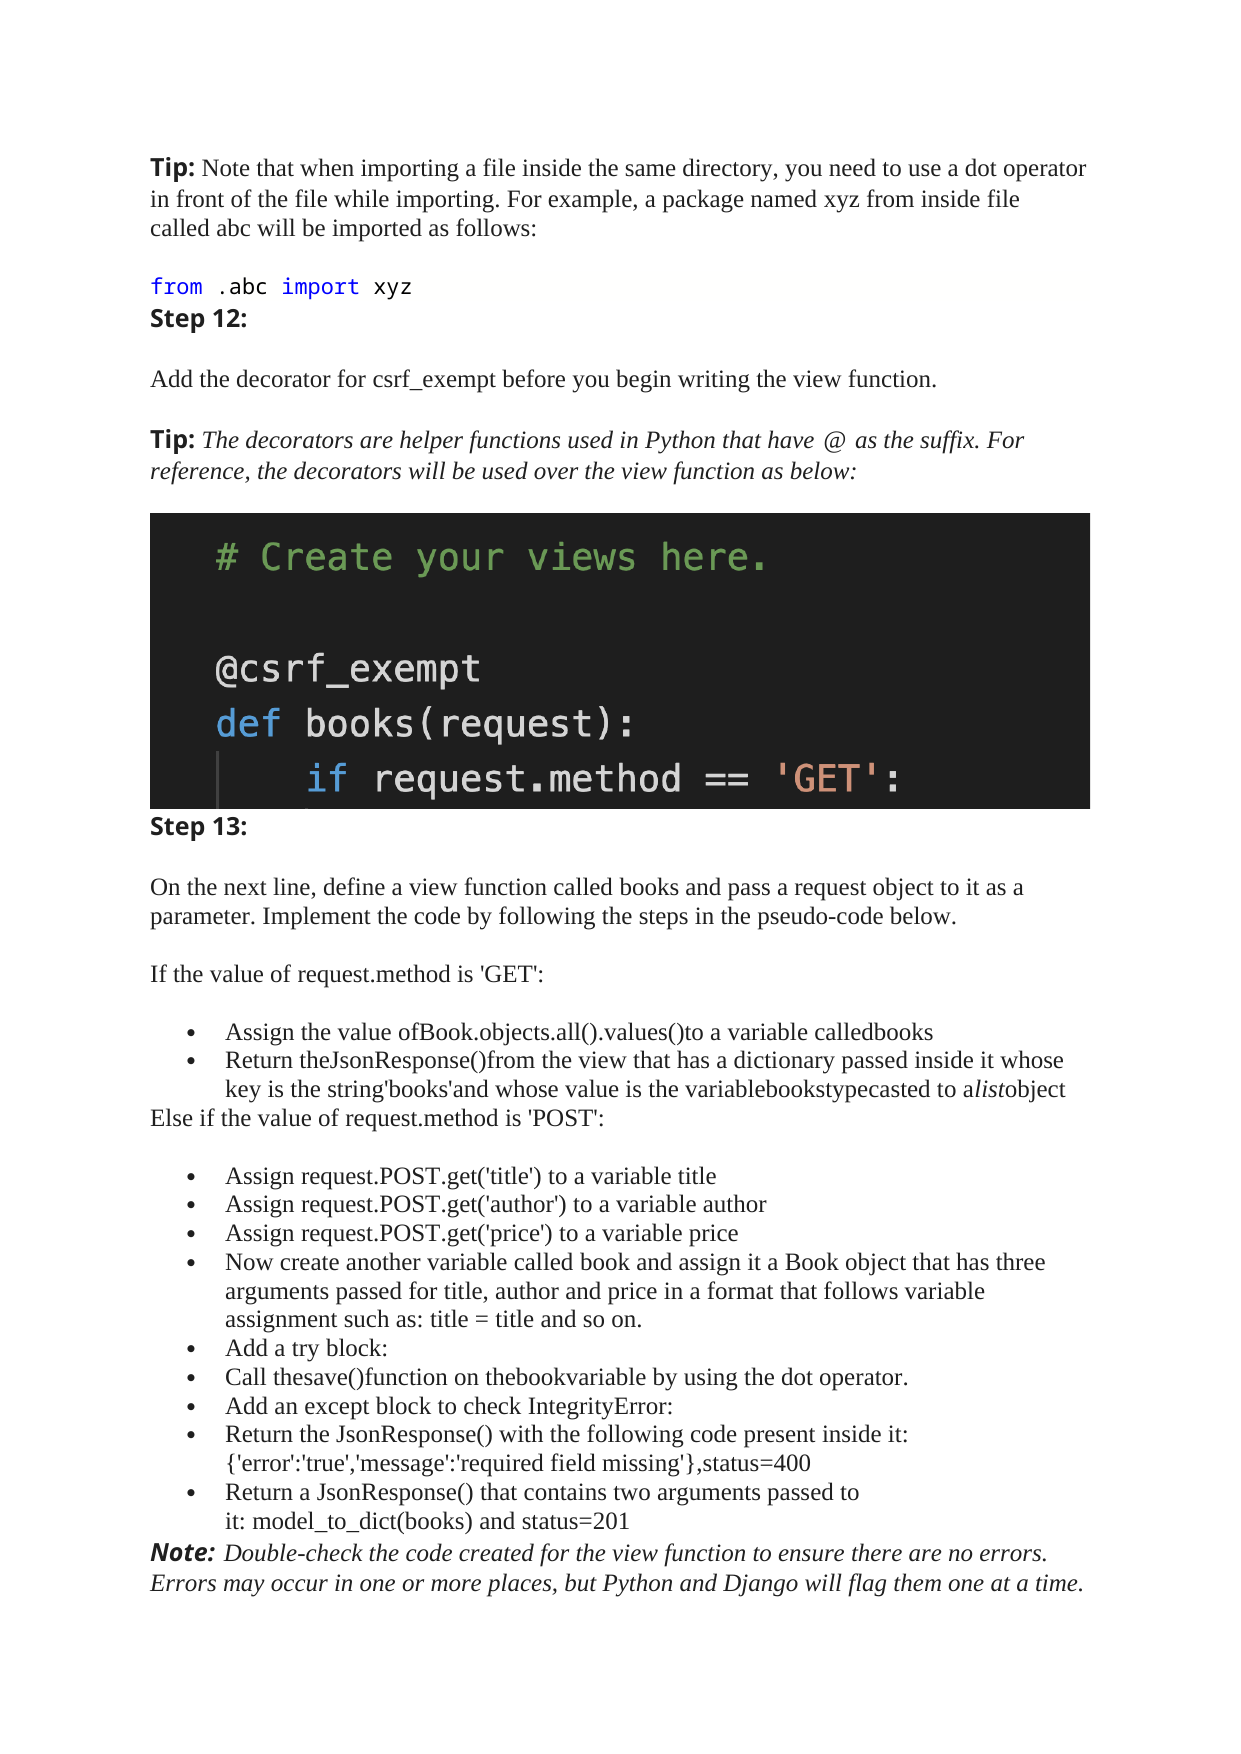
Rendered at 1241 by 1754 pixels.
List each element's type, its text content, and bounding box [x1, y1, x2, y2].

text Tip: The decorators are helper functions used in Python that have @ as the suffix. For reference, the decorators will be used over the view function as below: [150, 422, 1090, 484]
list Assign request.POST.get('price') to a variable price [187, 1218, 1090, 1247]
list Assign request.POST.get('title') to a variable title [187, 1161, 1090, 1189]
picture [150, 513, 1091, 809]
text If the value of request.method is 'GET': [150, 959, 1090, 987]
list Return theJsonResponse()from the view that has a dictionary passed inside it whose key is the string'books'and whose value is the variablebookstypecasted to alistobject [187, 1045, 1090, 1103]
text Add the decorator for csrf_exempt before you begin writing the view function. [150, 364, 1090, 392]
list Now create another variable called book and assign it a Book object that has three arguments passed for title, author and price in a format that follows variable assignment such as: title = title and so on. [187, 1247, 1090, 1333]
text On the next line, define a view function called books and pass a request object to it as a parameter. Implement the code by following the steps in the pseudo-code below. [150, 872, 1090, 929]
list Assign the value ofBook.objects.all().values()to a variable calledbooks [187, 1017, 1090, 1045]
text from .abc import xyz [150, 271, 1090, 301]
text Tip: Note that when importing a file inside the same directory, you need to use a dot operator in front of the file while importing. For example, a package named xyz from inside file called abc will be imported as follows: [150, 150, 1090, 242]
list Add an except block to check IntegrityError: [187, 1391, 1090, 1419]
list Add a try block: [187, 1333, 1090, 1362]
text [150, 1534, 1090, 1597]
text Step 13: [150, 809, 1090, 843]
text Step 12: [150, 301, 1090, 334]
list Return a JsonResponse() that contains two arguments passed to it: model_to_dict(books) and status=201 [187, 1477, 1090, 1534]
text Else if the value of request.method is 'POST': [150, 1103, 1090, 1132]
list Call thesave()function on thebookvariable by using the dot operator. [187, 1362, 1090, 1391]
list Return the JsonResponse() with the following code present inside it:{'error':'true','message':'required field missing'},status=400 [187, 1419, 1090, 1477]
list Assign request.POST.get('author') to a variable author [187, 1189, 1090, 1218]
